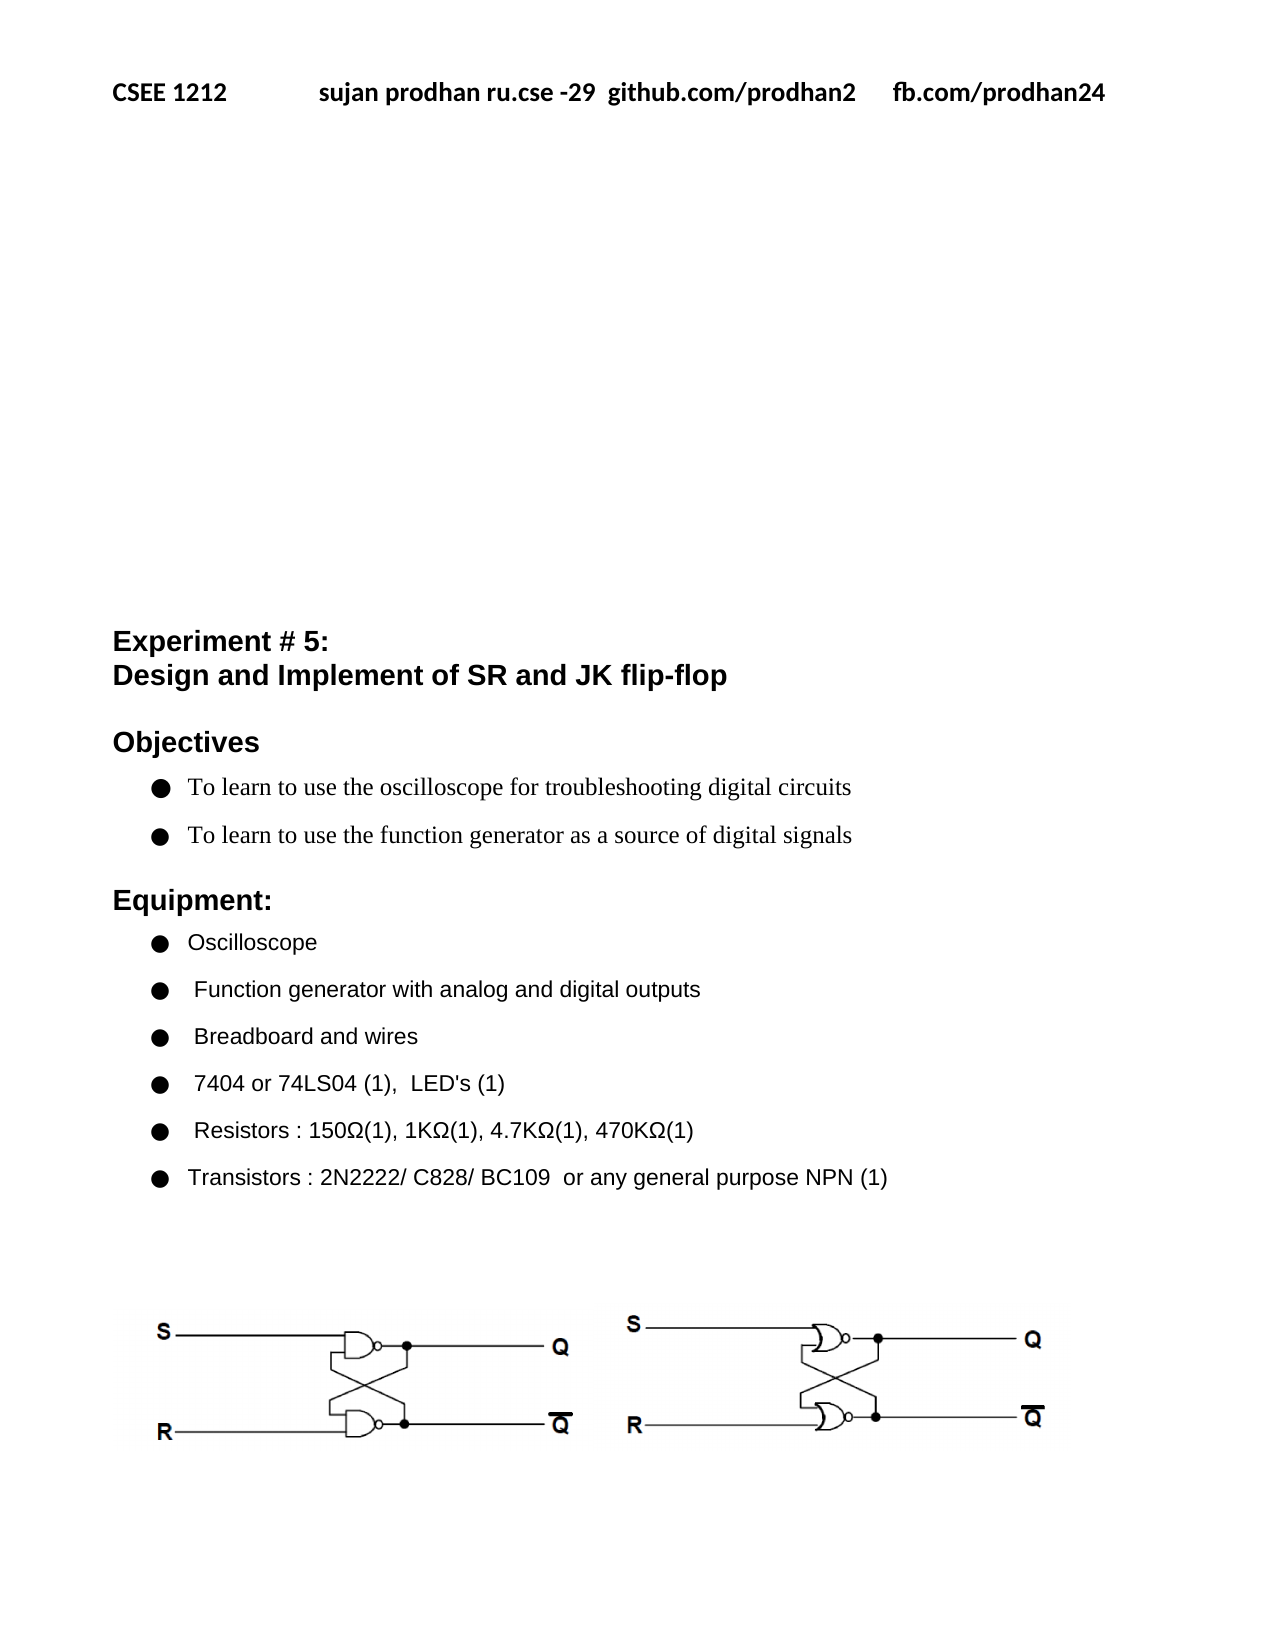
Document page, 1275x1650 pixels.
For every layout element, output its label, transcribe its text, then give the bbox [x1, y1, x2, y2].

text Objectives [112, 725, 1162, 758]
text Experiment # 5: [112, 624, 1162, 658]
list Function generator with analog and digital outputs [150, 964, 1162, 1011]
picture [112, 1303, 1072, 1451]
list 7404 or 74LS04 (1), LED's (1) [150, 1058, 1162, 1104]
list Transistors : 2N2222/ C828/ BC109 or any general purpose NPN (1) [150, 1152, 1162, 1198]
text Design and Implement of SR and JK flip-flop [112, 658, 1162, 691]
list Resistors : 150Ω(1), 1KΩ(1), 4.7KΩ(1), 470KΩ(1) [150, 1104, 1162, 1152]
list Breadboard and wires [150, 1011, 1162, 1058]
list Oscilloscope [150, 917, 1162, 964]
text Equipment: [112, 883, 1162, 917]
list To learn to use the oscilloscope for troubleshooting digital circuits [150, 758, 1162, 810]
list To learn to use the function generator as a source of digital signals [150, 810, 1162, 857]
